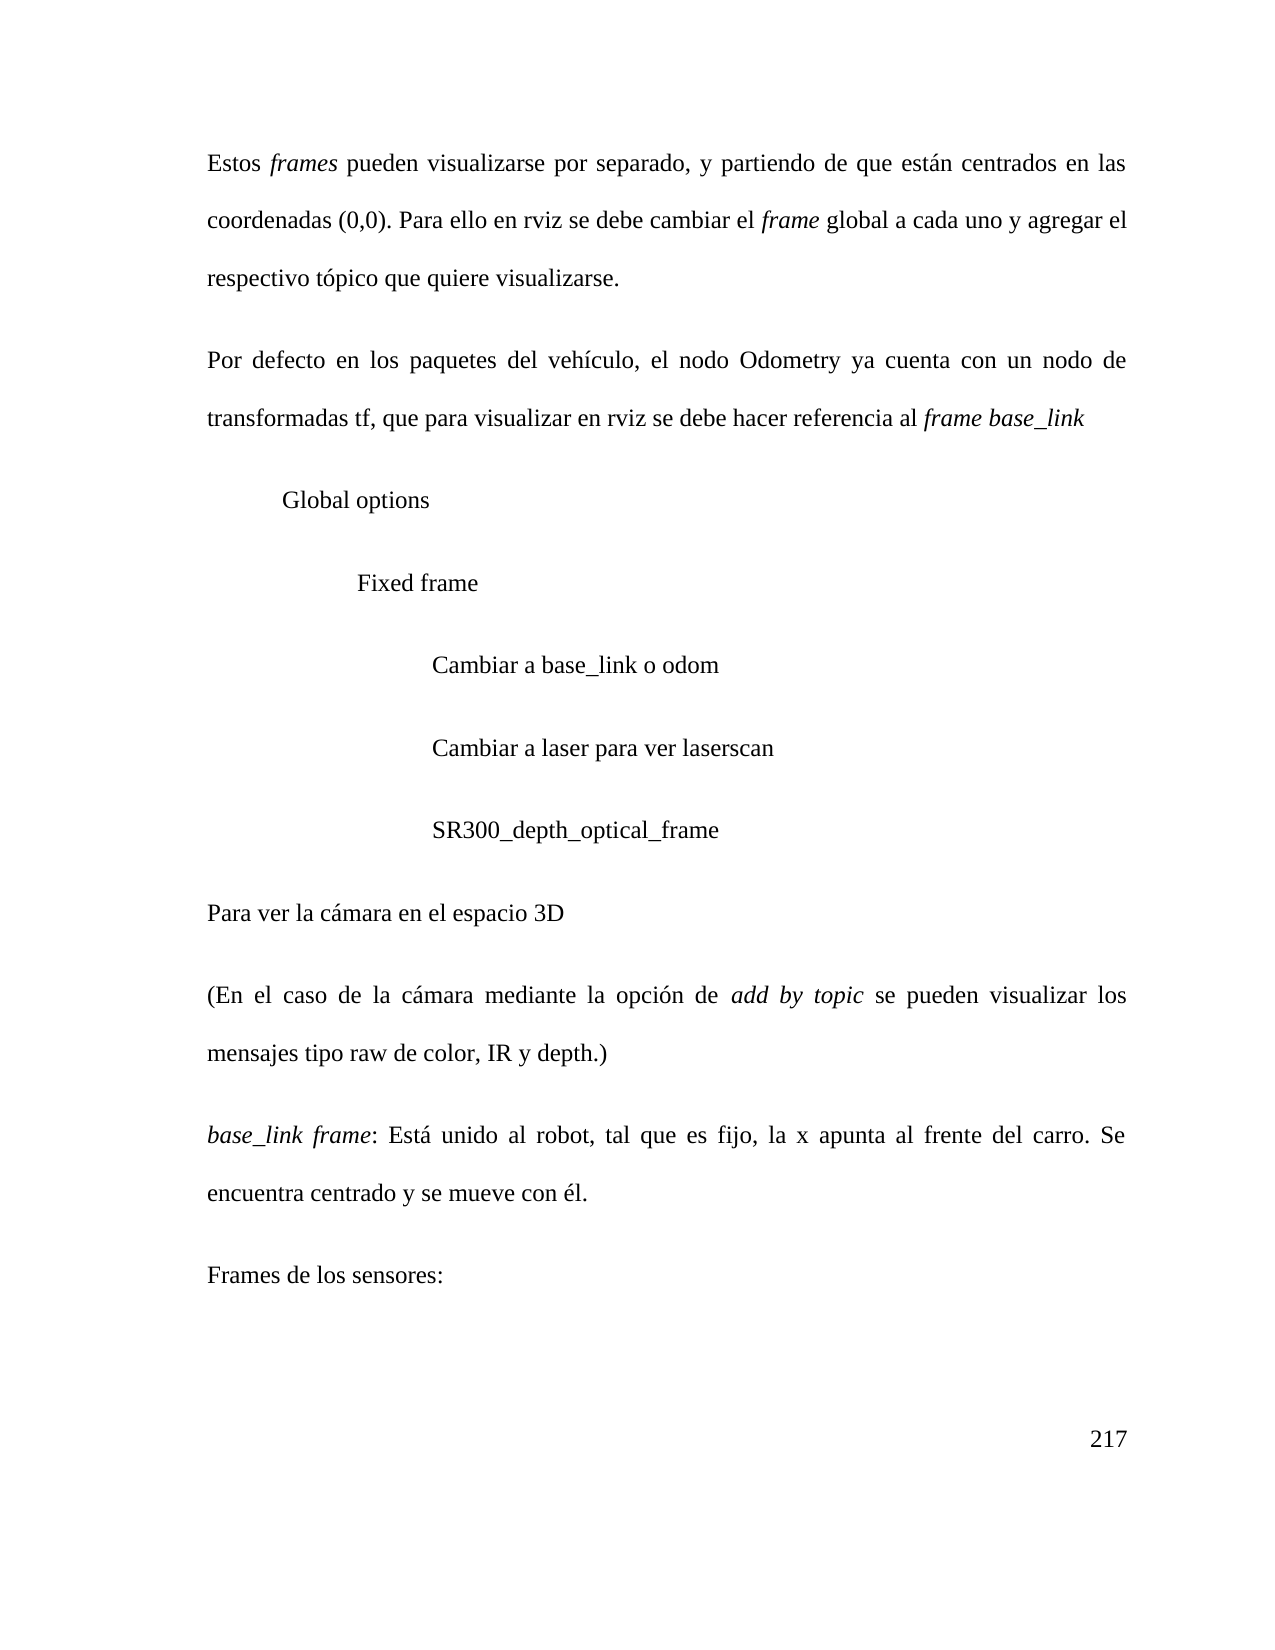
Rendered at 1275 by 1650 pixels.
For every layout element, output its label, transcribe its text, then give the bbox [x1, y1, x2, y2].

text Por defecto en los paquetes del vehículo, el nodo Odometry ya cuenta con un nodo de transformadas tf, que para visualizar en rviz se debe hacer referencia al frame base_link [207, 345, 1127, 431]
text Global options [207, 485, 1127, 514]
text Para ver la cámara en el espacio 3D [207, 898, 1127, 926]
text base_link frame: Está unido al robot, tal que es fijo, la x apunta al frente del carro. Se encuentra centrado y se mueve con él. [207, 1120, 1127, 1206]
text Fixed frame [207, 568, 1127, 596]
text Cambiar a base_link o odom [207, 650, 1127, 679]
text (En el caso de la cámara mediante la opción de add by topic se pueden visualizar los mensajes tipo raw de color, IR y depth.) [207, 980, 1127, 1066]
text SR300_depth_optical_frame [207, 815, 1127, 844]
text Estos frames pueden visualizarse por separado, y partiendo de que están centrados en las coordenadas (0,0). Para ello en rviz se debe cambiar el frame global a cada uno y agregar el respectivo tópico que quiere visualizarse. [207, 148, 1127, 291]
text Cambiar a laser para ver laserscan [207, 733, 1127, 761]
text Frames de los sensores: [207, 1260, 1127, 1289]
